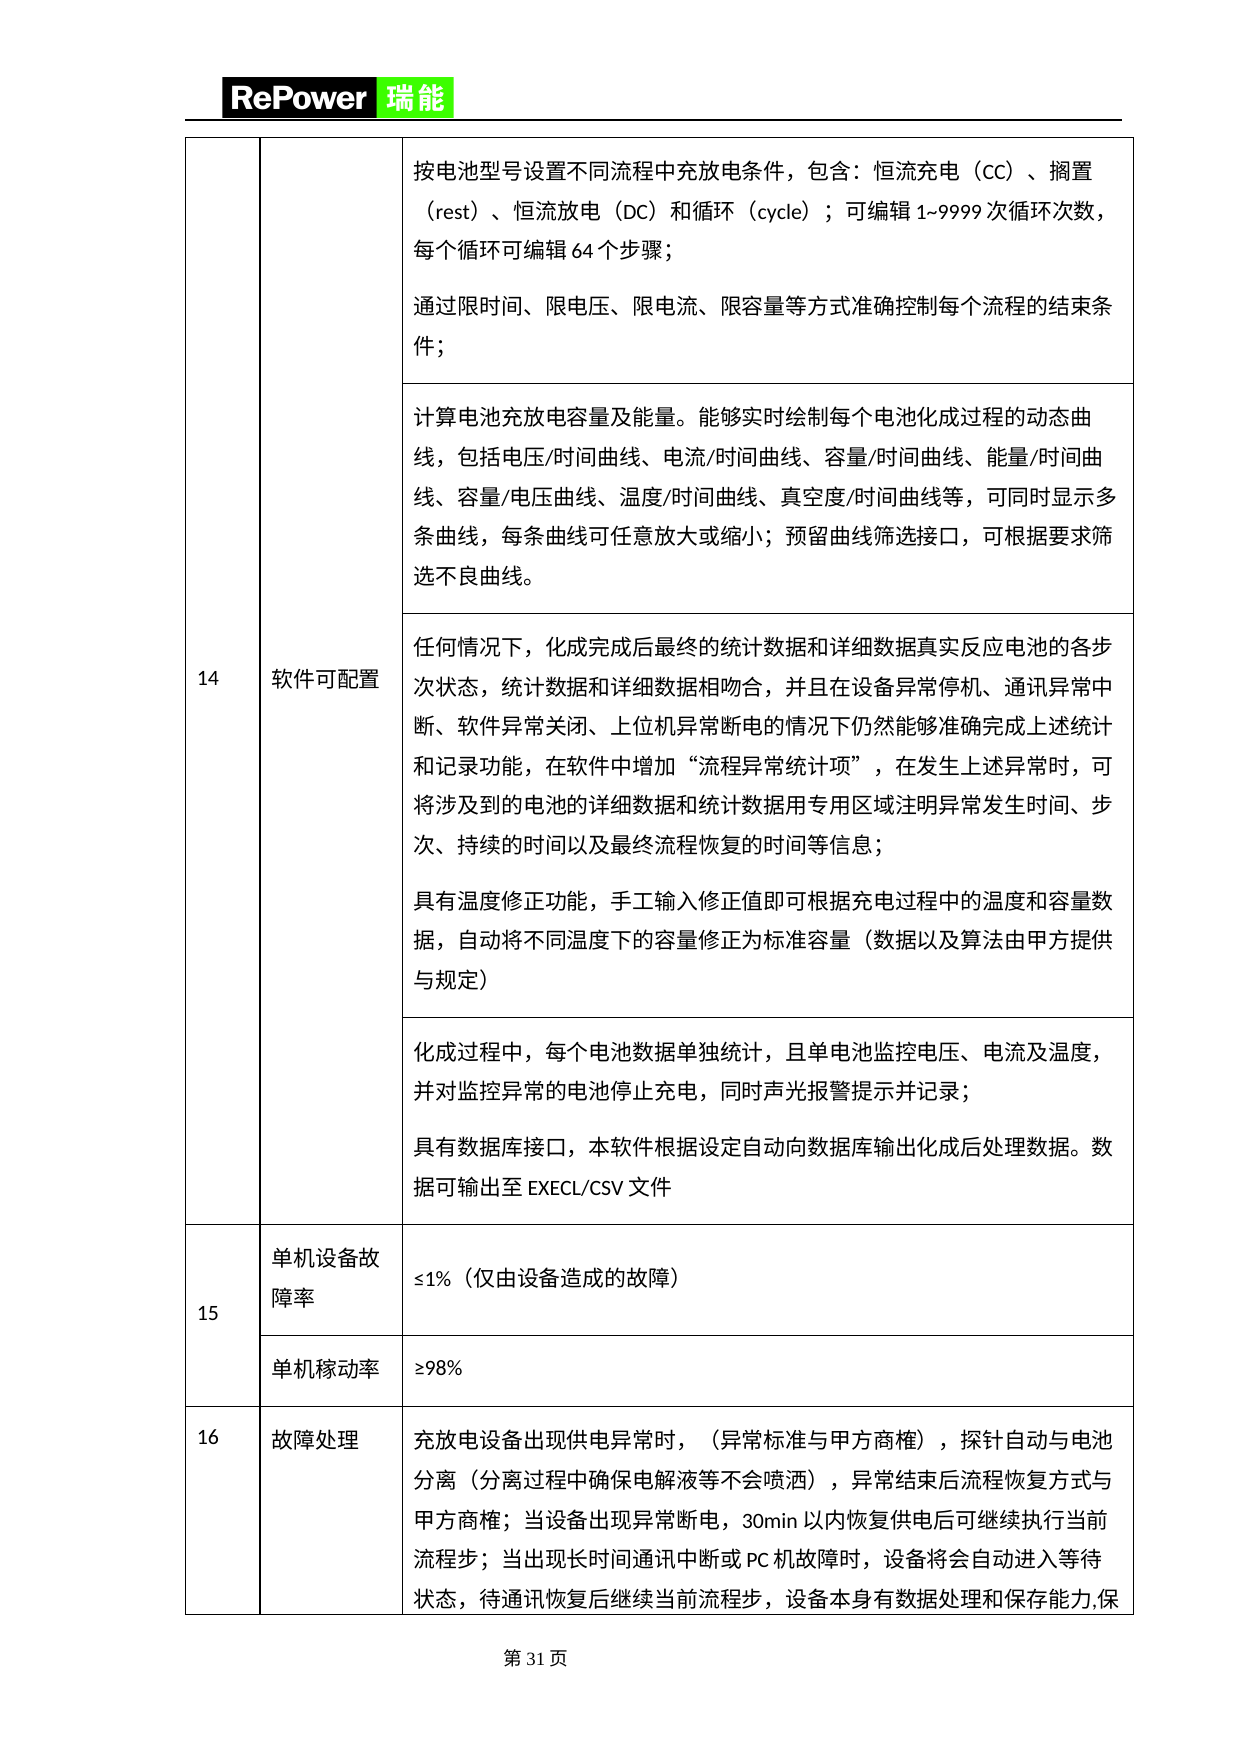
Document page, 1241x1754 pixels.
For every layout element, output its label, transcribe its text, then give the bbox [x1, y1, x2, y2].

table_cell 单机稼动率 [261, 1336, 402, 1406]
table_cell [403, 1407, 1133, 1613]
picture [222, 77, 454, 118]
table_cell 计算电池充放电容量及能量。能够实时绘制每个电池化成过程的动态曲线，包括电压/时间曲线、电流/时间曲线、容量/时间曲线、能量/时间曲线、容量/电压曲线、温度/时间曲线、真空度/时间曲线等，可同时显示多条曲线，每条曲线可任意放大或缩小；预留曲线筛选接口，可根据要求筛选不良曲线。 [403, 384, 1133, 613]
table_cell ≤1%（仅由设备造成的故障） [403, 1225, 1133, 1335]
table_cell ≥98% [403, 1336, 1133, 1406]
table_cell 单机设备故障率 [261, 1225, 402, 1335]
table_cell 软件可配置 [261, 138, 402, 1224]
table_cell 15 [186, 1225, 259, 1406]
table_cell 14 [186, 138, 259, 1224]
table_cell 化成过程中，每个电池数据单独统计，且单电池监控电压、电流及温度，并对监控异常的电池停止充电，同时声光报警提示并记录； 具有数据库接口，本软件根据设定自动向数据库输出化成后处理数据。数据可输出至EXECL/CSV 文件 [403, 1018, 1133, 1224]
table_cell 任何情况下，化成完成后最终的统计数据和详细数据真实反应电池的各步次状态，统计数据和详细数据相吻合，并且在设备异常停机、通讯异常中断、软件异常关闭、上位机异常断电的情况下仍然能够准确完成上述统计和记录功能，在软件中增加“流程异常统计项”，在发生上述异常时，可将涉及到的电池的详细数据和统计数据用专用区域注明异常发生时间、步次、持续的时间以及最终流程恢复的时间等信息； 具有温度修正功能，手工输入修正值即可根据充电过程中的温度和容量数据，自动将不同温度下的容量修正为标准容量（数据以及算法由甲方提供与规定） [403, 614, 1133, 1017]
table_cell 故障处理 [261, 1407, 402, 1613]
table_cell 按电池型号设置不同流程中充放电条件，包含：恒流充电（CC）、搁置（rest）、恒流放电（DC）和循环（cycle）；可编辑1~9999次循环次数，每个循环可编辑64个步骤； 通过限时间、限电压、限电流、限容量等方式准确控制每个流程的结束条件； [403, 138, 1133, 383]
table_cell 16 [186, 1407, 259, 1613]
